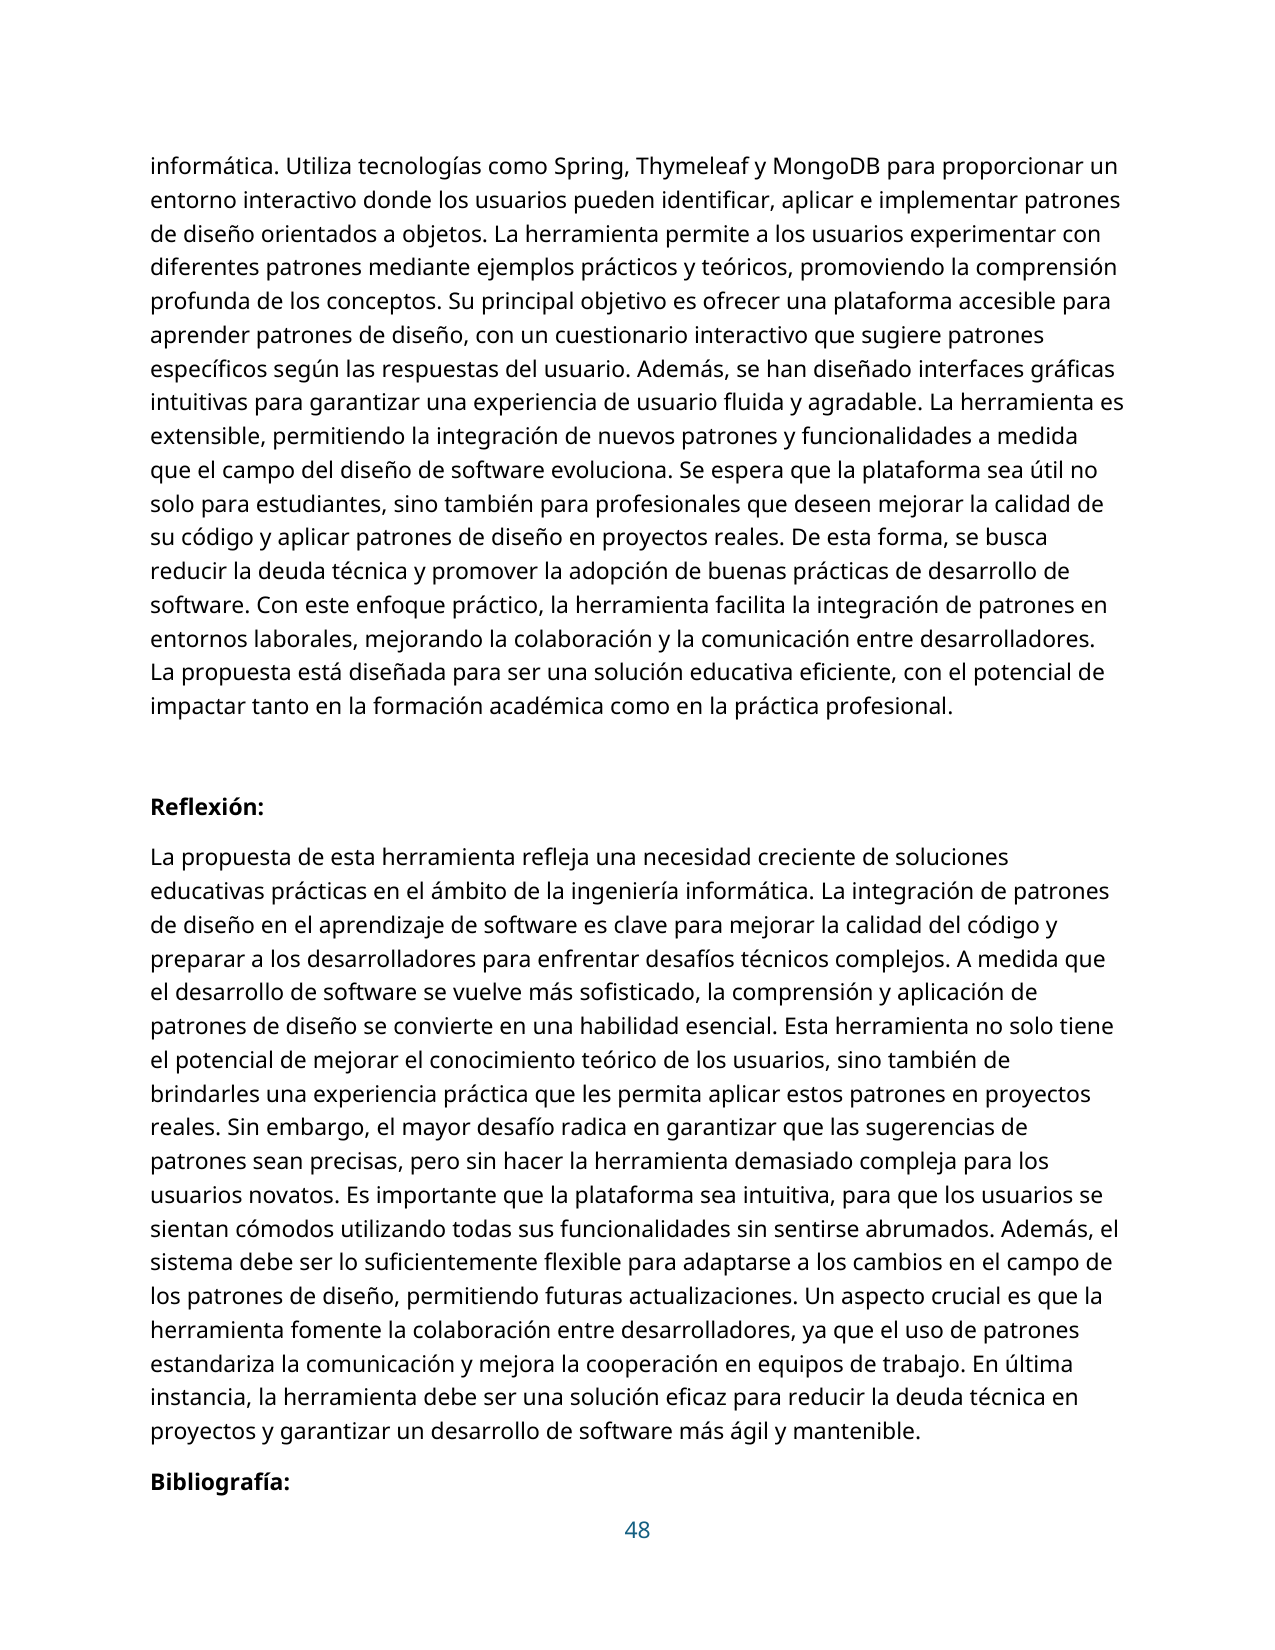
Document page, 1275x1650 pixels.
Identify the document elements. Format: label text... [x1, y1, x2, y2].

text La propuesta de esta herramienta refleja una necesidad creciente de soluciones educativas prácticas en el ámbito de la ingeniería informática. La integración de patrones de diseño en el aprendizaje de software es clave para mejorar la calidad del código y preparar a los desarrolladores para enfrentar desafíos técnicos complejos. A medida que el desarrollo de software se vuelve más sofisticado, la comprensión y aplicación de patrones de diseño se convierte en una habilidad esencial. Esta herramienta no solo tiene el potencial de mejorar el conocimiento teórico de los usuarios, sino también de brindarles una experiencia práctica que les permita aplicar estos patrones en proyectos reales. Sin embargo, el mayor desafío radica en garantizar que las sugerencias de patrones sean precisas, pero sin hacer la herramienta demasiado compleja para los usuarios novatos. Es importante que la plataforma sea intuitiva, para que los usuarios se sientan cómodos utilizando todas sus funcionalidades sin sentirse abrumados. Además, el sistema debe ser lo suficientemente flexible para adaptarse a los cambios en el campo de los patrones de diseño, permitiendo futuras actualizaciones. Un aspecto crucial es que la herramienta fomente la colaboración entre desarrolladores, ya que el uso de patrones estandariza la comunicación y mejora la cooperación en equipos de trabajo. En última instancia, la herramienta debe ser una solución eficaz para reducir la deuda técnica en proyectos y garantizar un desarrollo de software más ágil y mantenible. [150, 841, 1125, 1446]
text Reflexión: [150, 791, 1125, 822]
text Bibliografía: [150, 1465, 1125, 1497]
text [150, 150, 1125, 721]
